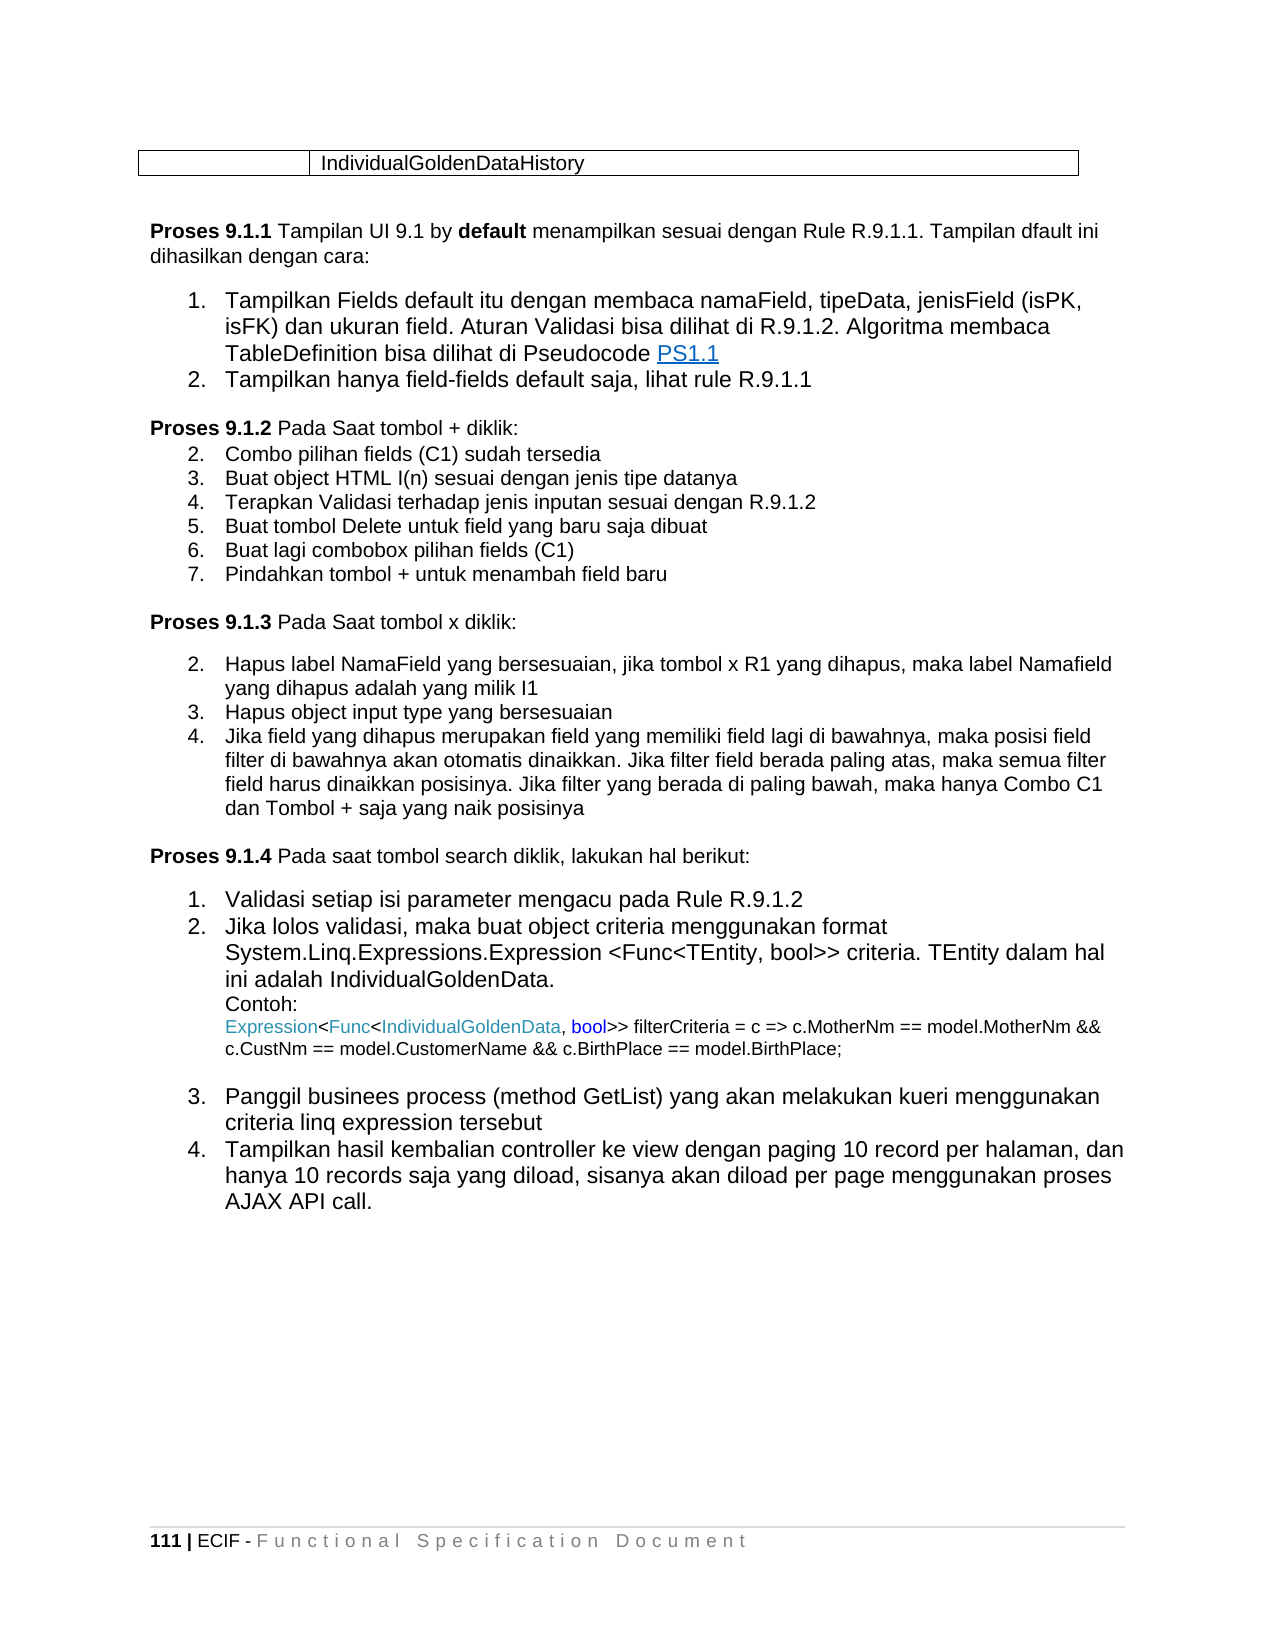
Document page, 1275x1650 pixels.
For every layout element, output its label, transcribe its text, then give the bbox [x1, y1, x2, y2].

list Tampilkan hanya field-fields default saja, lihat rule R.9.1.1 [187, 366, 1125, 392]
list Terapkan Validasi terhadap jenis inputan sesuai dengan R.9.1.2 [187, 490, 1125, 514]
list Combo pilihan fields (C1) sudah tersedia [187, 442, 1125, 466]
text Proses 9.1.1 Tampilan UI 9.1 by default menampilkan sesuai dengan Rule R.9.1.1. Tampilan dfault ini dihasilkan dengan cara: [150, 218, 1125, 268]
list Jika field yang dihapus merupakan field yang memiliki field lagi di bawahnya, maka posisi field filter di bawahnya akan otomatis dinaikkan. Jika filter field berada paling atas, maka semua filter field harus dinaikkan posisinya. Jika filter yang berada di paling bawah, maka hanya Combo C1 dan Tombol + saja yang naik posisinya [187, 724, 1125, 820]
list Jika lolos validasi, maka buat object criteria menggunakan format System.Linq.Expressions.Expression <Func<TEntity, bool>> criteria. TEntity dalam hal ini adalah IndividualGoldenData. [187, 913, 1125, 992]
list Tampilkan Fields default itu dengan membaca namaField, tipeData, jenisField (isPK, isFK) dan ukuran field. Aturan Validasi bisa dilihat di R.9.1.2. Algoritma membaca TableDefinition bisa dilihat di Pseudocode PS1.1 [187, 287, 1125, 366]
text Contoh: Expression<Func<IndividualGoldenData, bool>> filterCriteria = c => c.MotherNm == model.MotherNm && c.CustNm == model.CustomerName && c.BirthPlace == model.BirthPlace; [225, 992, 1125, 1059]
text Proses 9.1.2 Pada Saat tombol + diklik: [150, 416, 1125, 440]
list Panggil businees process (method GetList) yang akan melakukan kueri menggunakan criteria linq expression tersebut [187, 1083, 1125, 1136]
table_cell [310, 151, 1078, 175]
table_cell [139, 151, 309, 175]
list Hapus label NamaField yang bersesuaian, jika tombol x R1 yang dihapus, maka label Namafield yang dihapus adalah yang milik I1 [187, 652, 1125, 700]
list Hapus object input type yang bersesuaian [187, 700, 1125, 724]
list Buat object HTML I(n) sesuai dengan jenis tipe datanya [187, 466, 1125, 490]
list Buat tombol Delete untuk field yang baru saja dibuat [187, 514, 1125, 538]
list Pindahkan tombol + untuk menambah field baru [187, 562, 1125, 586]
text Proses 9.1.4 Pada saat tombol search diklik, lakukan hal berikut: [150, 844, 1125, 868]
list Validasi setiap isi parameter mengacu pada Rule R.9.1.2 [187, 886, 1125, 913]
text Proses 9.1.3 Pada Saat tombol x diklik: [150, 610, 1125, 634]
list Buat lagi combobox pilihan fields (C1) [187, 538, 1125, 562]
list Tampilkan hasil kembalian controller ke view dengan paging 10 record per halaman, dan hanya 10 records saja yang diload, sisanya akan diload per page menggunakan proses AJAX API call. [187, 1136, 1125, 1215]
